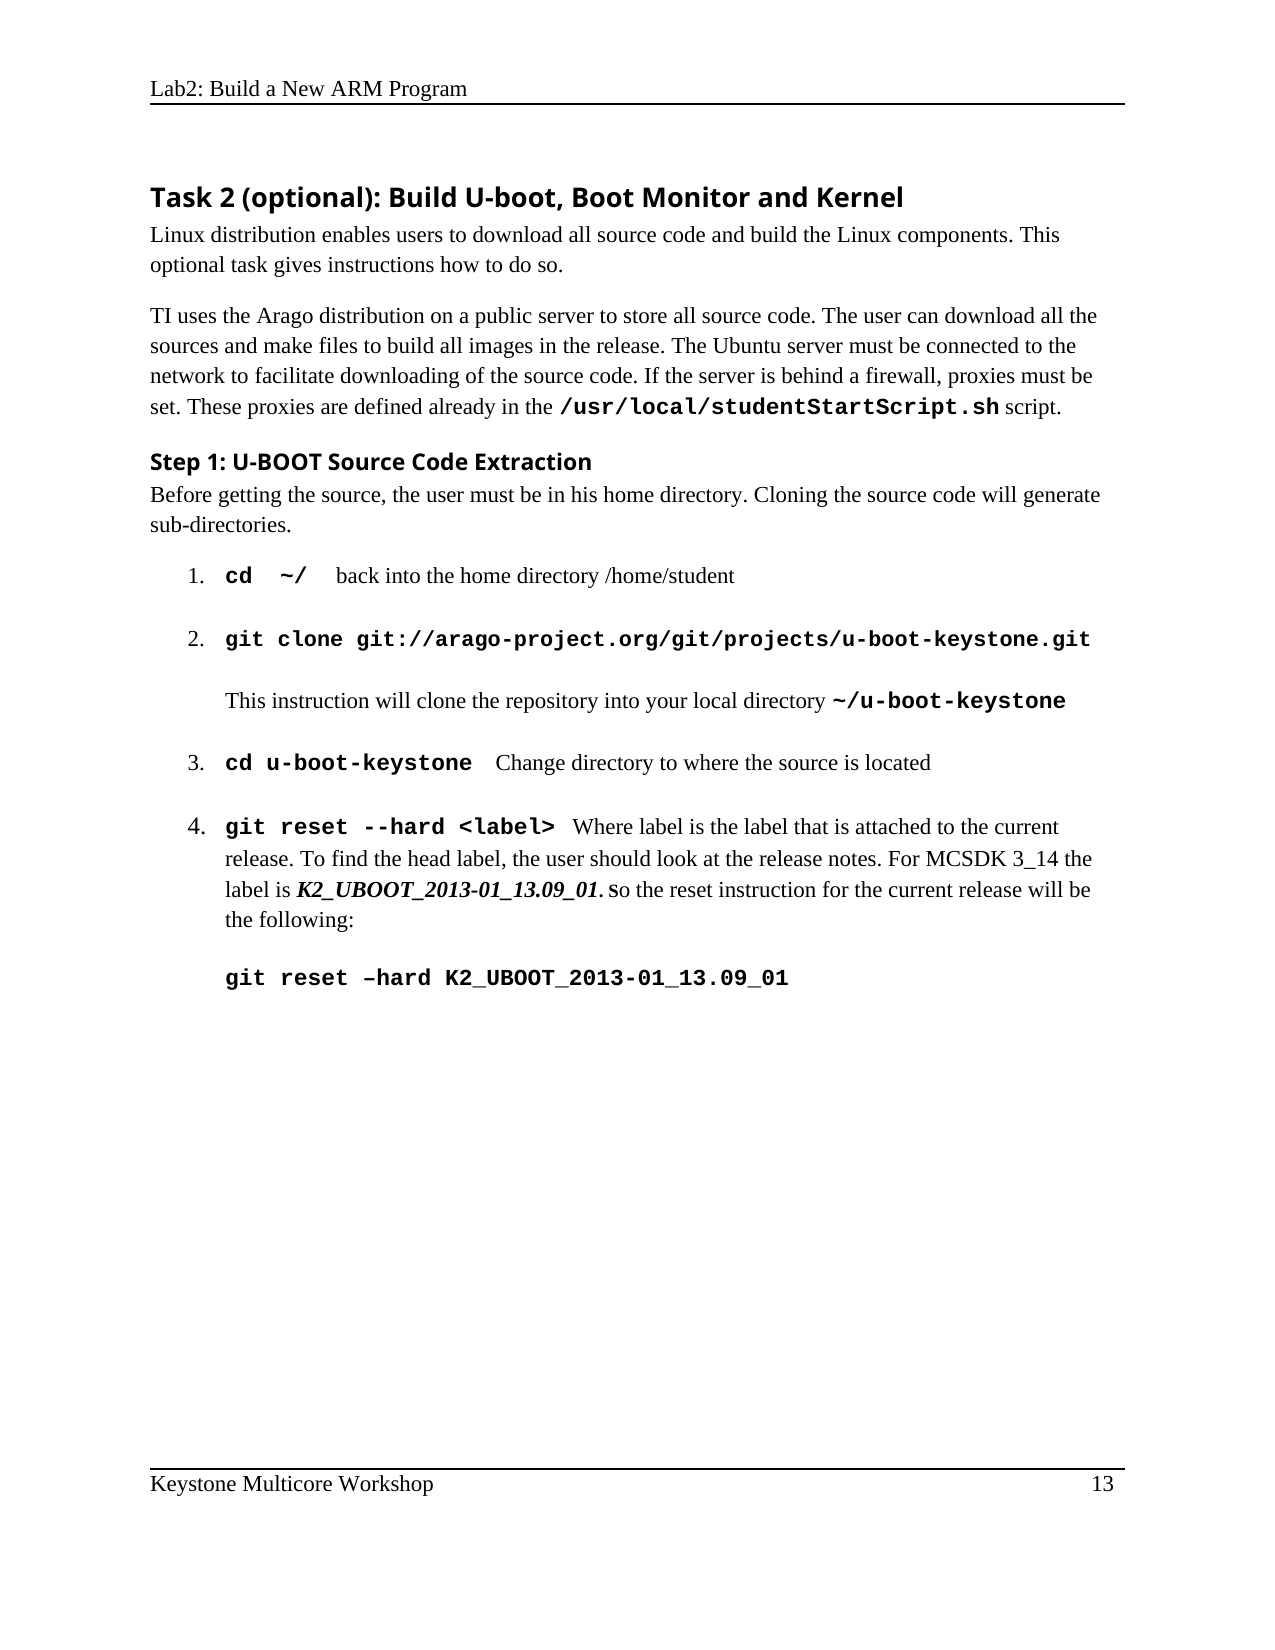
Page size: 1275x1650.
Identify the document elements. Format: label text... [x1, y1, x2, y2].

text TI uses the Arago distribution on a public server to store all source code. The user can download all the sources and make files to build all images in the release. The Ubuntu server must be connected to the network to facilitate downloading of the source code. If the server is behind a firewall, proxies must be set. These proxies are defined already in the /usr/local/studentStartScript.sh script. [150, 302, 1125, 421]
list cd u-boot-keystone Change directory to where the source is located [187, 749, 1125, 808]
subtitle Task 2 (optional): Build U-boot, Boot Monitor and Kernel [150, 178, 1125, 215]
list git reset --hard <label> Where label is the label that is attached to the current release. To find the head label, the user should look at the release notes. For MCSDK 3_14 the label is K2_UBOOT_2013-01_13.09_01. So the reset instruction for the current release will be the following: [187, 811, 1125, 962]
list cd ~/ back into the home directory /home/student [187, 563, 1125, 621]
list git reset –hard K2_UBOOT_2013-01_13.09_01 [225, 966, 1125, 992]
subtitle Step 1: U-BOOT Source Code Extraction [150, 446, 1125, 477]
text Linux distribution enables users to download all source code and build the Linux components. This optional task gives instructions how to do so. [150, 221, 1125, 277]
list git clone git://arago-project.org/git/projects/u-boot-keystone.git This instruction will clone the repository into your local directory ~/u-boot-keystone [187, 625, 1125, 745]
text Before getting the source, the user must be in his home directory. Cloning the source code will generate sub-directories. [150, 481, 1125, 538]
